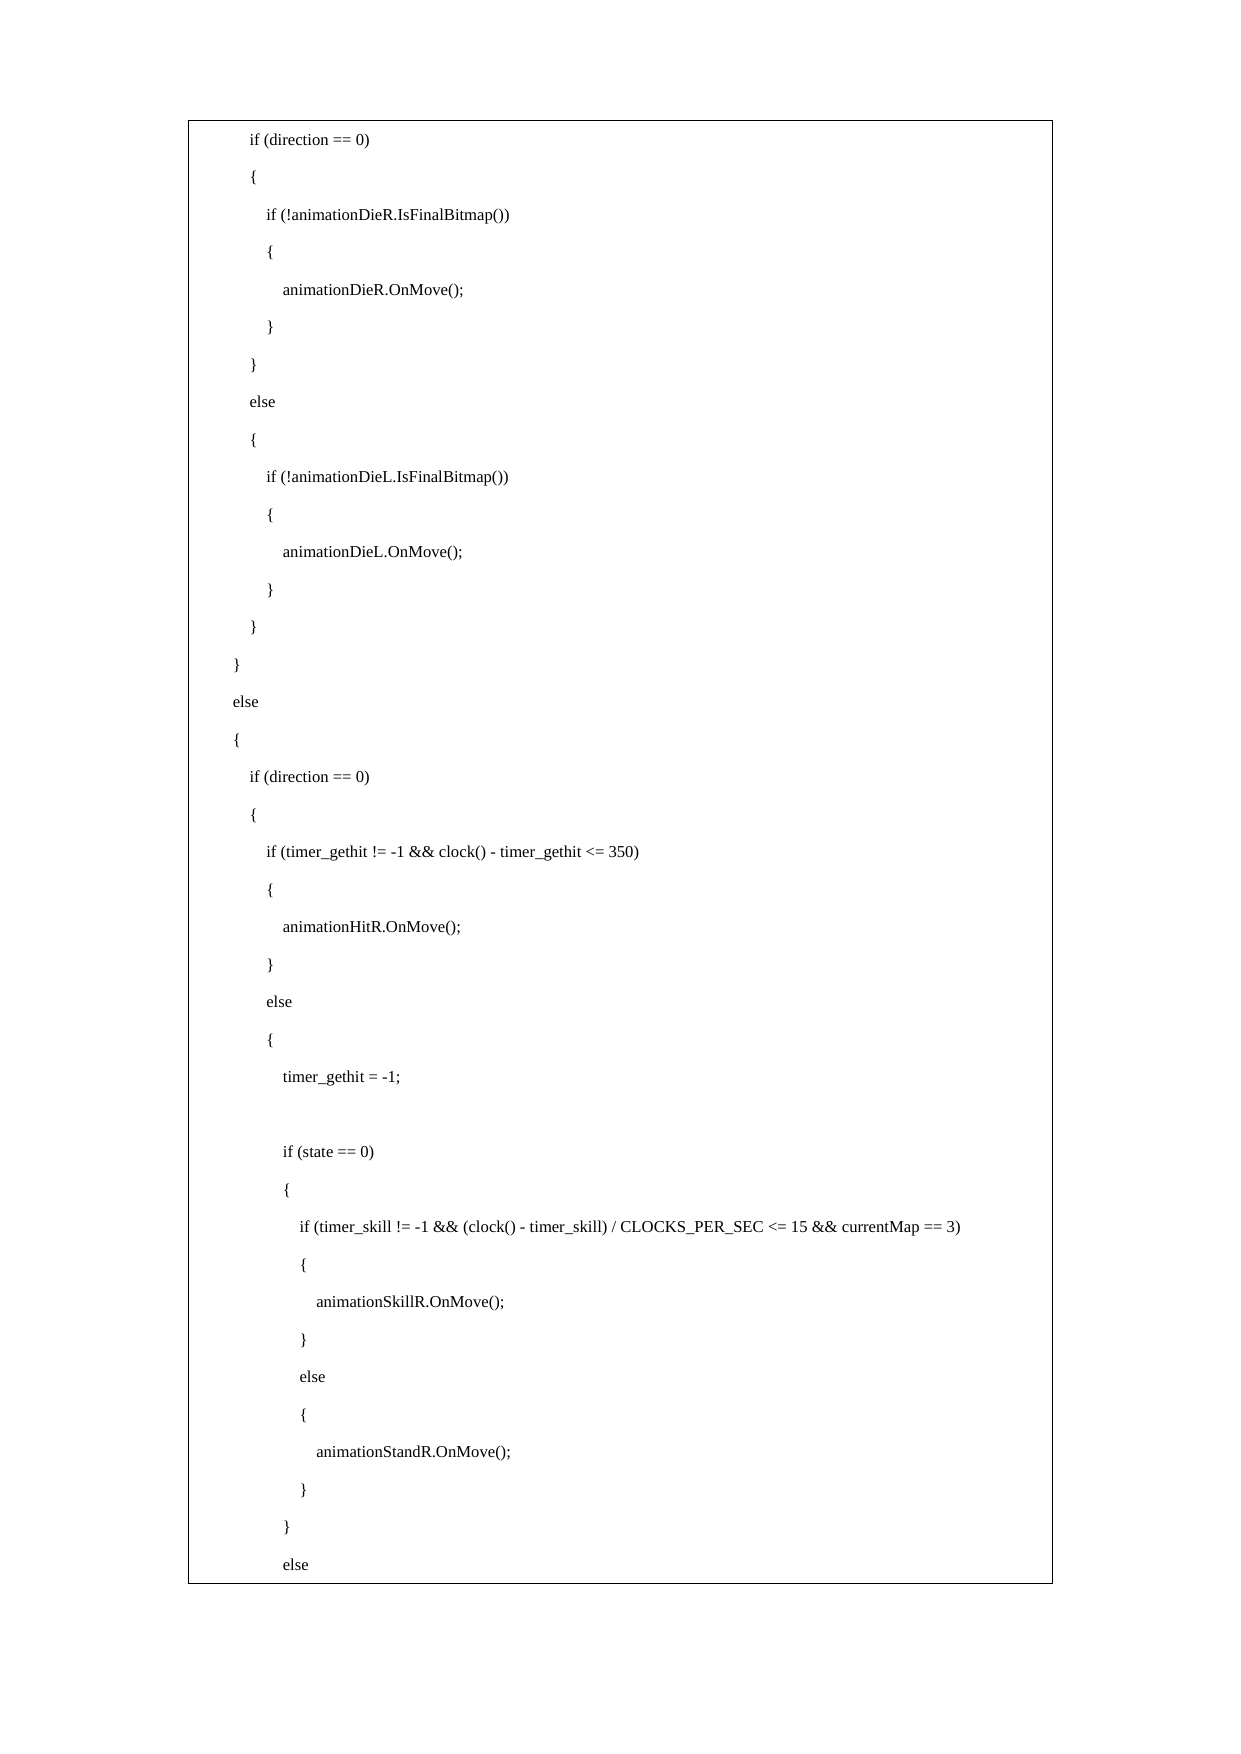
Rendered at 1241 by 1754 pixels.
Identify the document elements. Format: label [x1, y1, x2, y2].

table_cell [189, 121, 1052, 1583]
